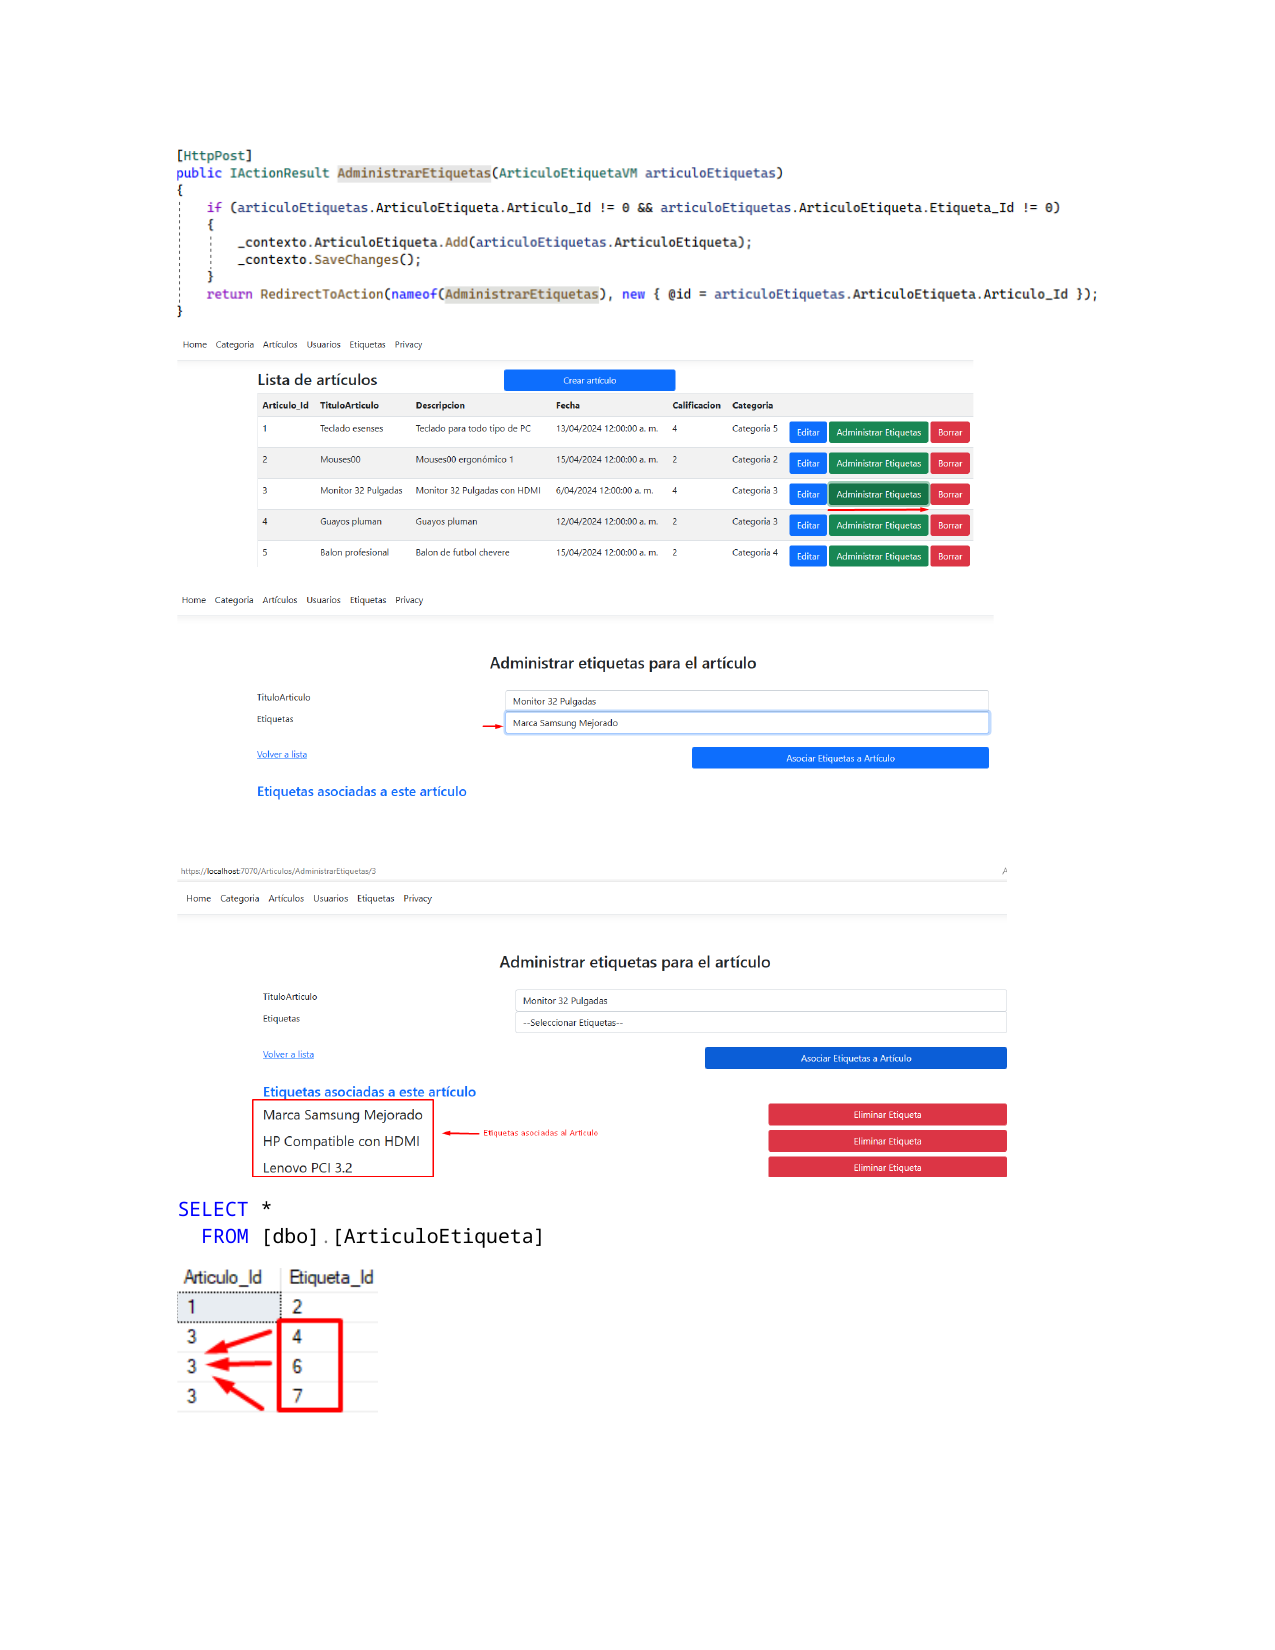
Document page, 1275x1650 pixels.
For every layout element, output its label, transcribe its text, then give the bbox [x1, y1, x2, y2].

picture [177, 1268, 378, 1414]
picture [177, 867, 1007, 1177]
picture [177, 585, 994, 802]
text FROM [dbo].[ArticuloEtiqueta] [177, 1222, 1098, 1249]
text SELECT * [177, 1195, 1098, 1222]
picture [177, 147, 1098, 321]
picture [177, 339, 974, 567]
